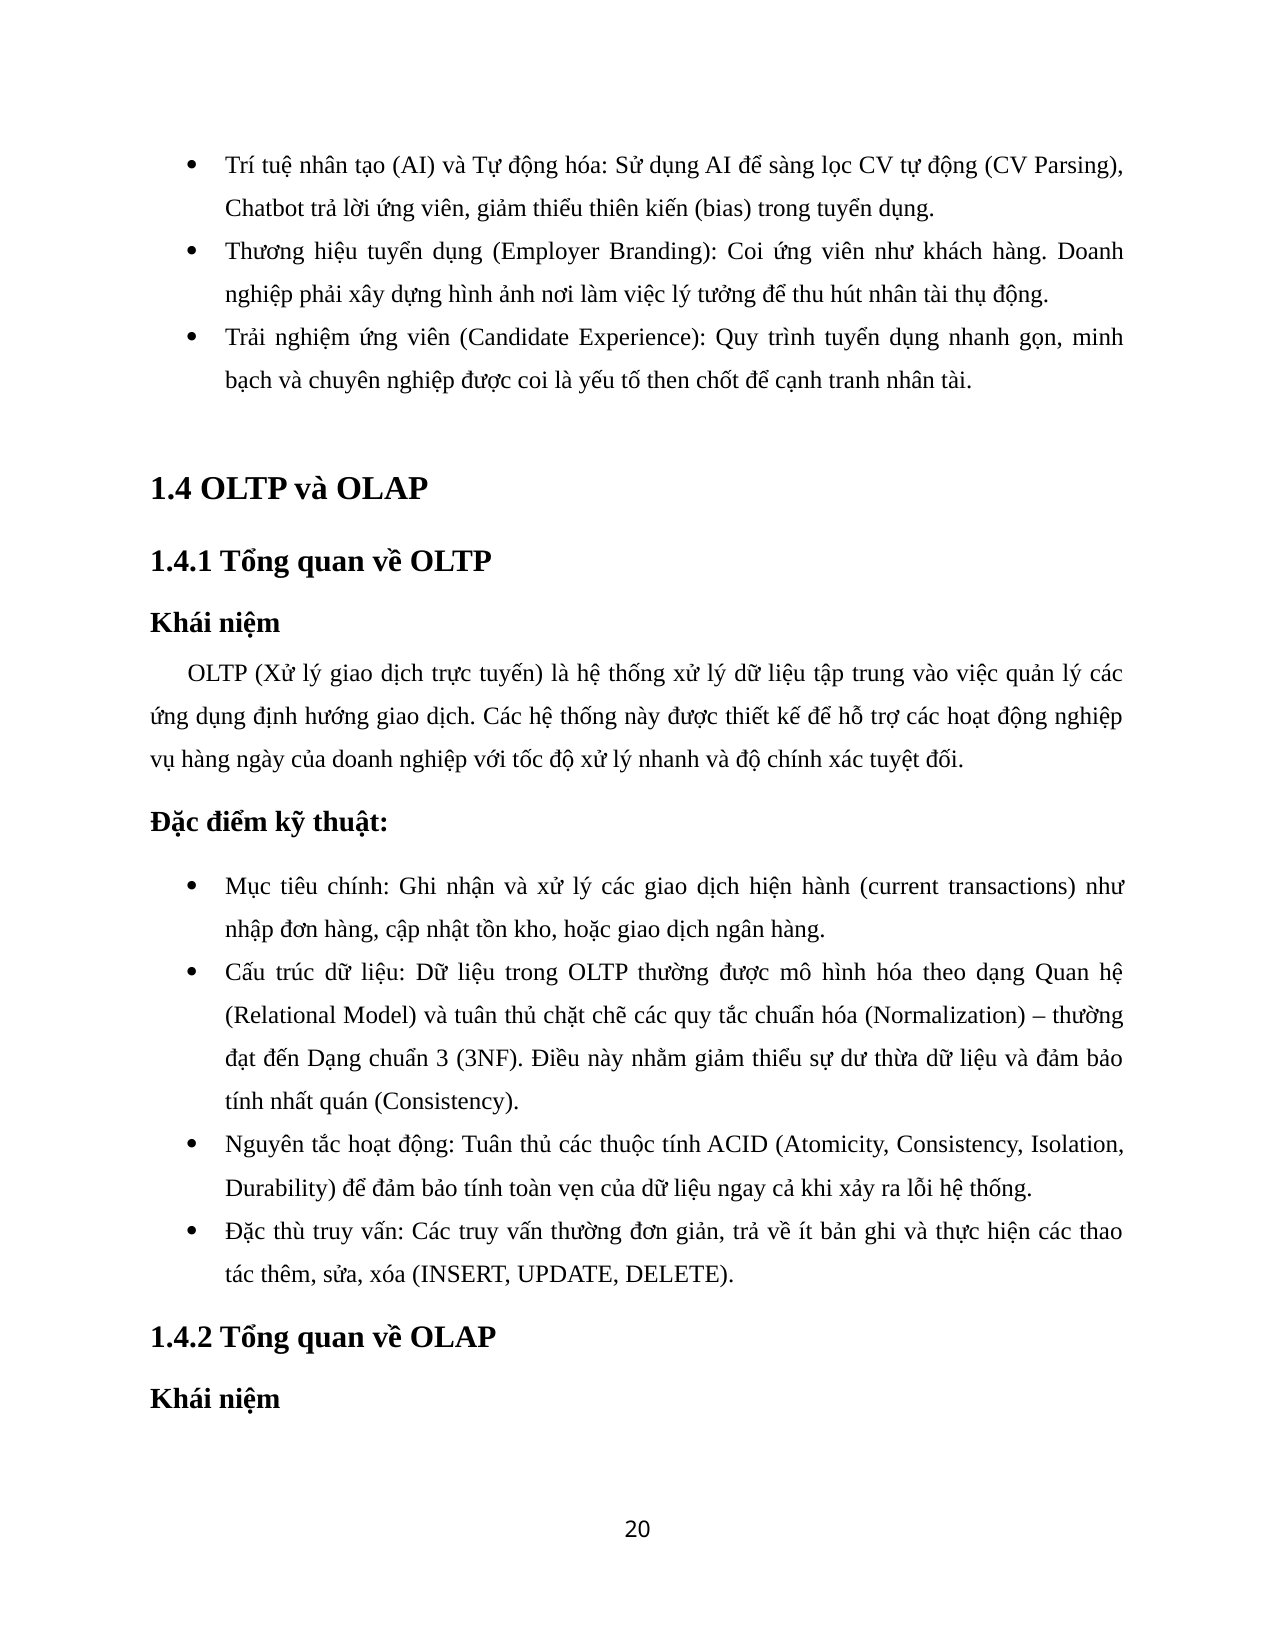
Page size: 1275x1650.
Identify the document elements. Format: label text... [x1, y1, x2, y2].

list Thương hiệu tuyển dụng (Employer Branding): Coi ứng viên như khách hàng. Doanh nghiệp phải xây dựng hình ảnh nơi làm việc lý tưởng để thu hút nhân tài thụ động. [187, 236, 1125, 308]
list Mục tiêu chính: Ghi nhận và xử lý các giao dịch hiện hành (current transactions) như nhập đơn hàng, cập nhật tồn kho, hoặc giao dịch ngân hàng. [187, 871, 1125, 943]
list Đặc thù truy vấn: Các truy vấn thường đơn giản, trả về ít bản ghi và thực hiện các thao tác thêm, sửa, xóa (INSERT, UPDATE, DELETE). [187, 1216, 1125, 1288]
list Cấu trúc dữ liệu: Dữ liệu trong OLTP thường được mô hình hóa theo dạng Quan hệ (Relational Model) và tuân thủ chặt chẽ các quy tắc chuẩn hóa (Normalization) – thường đạt đến Dạng chuẩn 3 (3NF). Điều này nhằm giảm thiểu sự dư thừa dữ liệu và đảm bảo tính nhất quán (Consistency). [187, 957, 1125, 1115]
list Nguyên tắc hoạt động: Tuân thủ các thuộc tính ACID (Atomicity, Consistency, Isolation, Durability) để đảm bảo tính toàn vẹn của dữ liệu ngay cả khi xảy ra lỗi hệ thống. [187, 1129, 1125, 1201]
text Khái niệm [150, 605, 1125, 638]
subtitle 1.4.1 Tổng quan về OLTP [150, 543, 1125, 579]
subtitle 1.4 OLTP và OLAP [150, 468, 1125, 507]
text Khái niệm [150, 1381, 1125, 1414]
list Trải nghiệm ứng viên (Candidate Experience): Quy trình tuyển dụng nhanh gọn, minh bạch và chuyên nghiệp được coi là yếu tố then chốt để cạnh tranh nhân tài. [187, 322, 1125, 394]
list Trí tuệ nhân tạo (AI) và Tự động hóa: Sử dụng AI để sàng lọc CV tự động (CV Parsing), Chatbot trả lời ứng viên, giảm thiểu thiên kiến (bias) trong tuyển dụng. [187, 150, 1125, 222]
subtitle 1.4.2 Tổng quan về OLAP [150, 1319, 1125, 1354]
text OLTP (Xử lý giao dịch trực tuyến) là hệ thống xử lý dữ liệu tập trung vào việc quản lý các ứng dụng định hướng giao dịch. Các hệ thống này được thiết kế để hỗ trợ các hoạt động nghiệp vụ hàng ngày của doanh nghiệp với tốc độ xử lý nhanh và độ chính xác tuyệt đối. [150, 658, 1125, 773]
text Đặc điểm kỹ thuật: [150, 804, 1125, 837]
